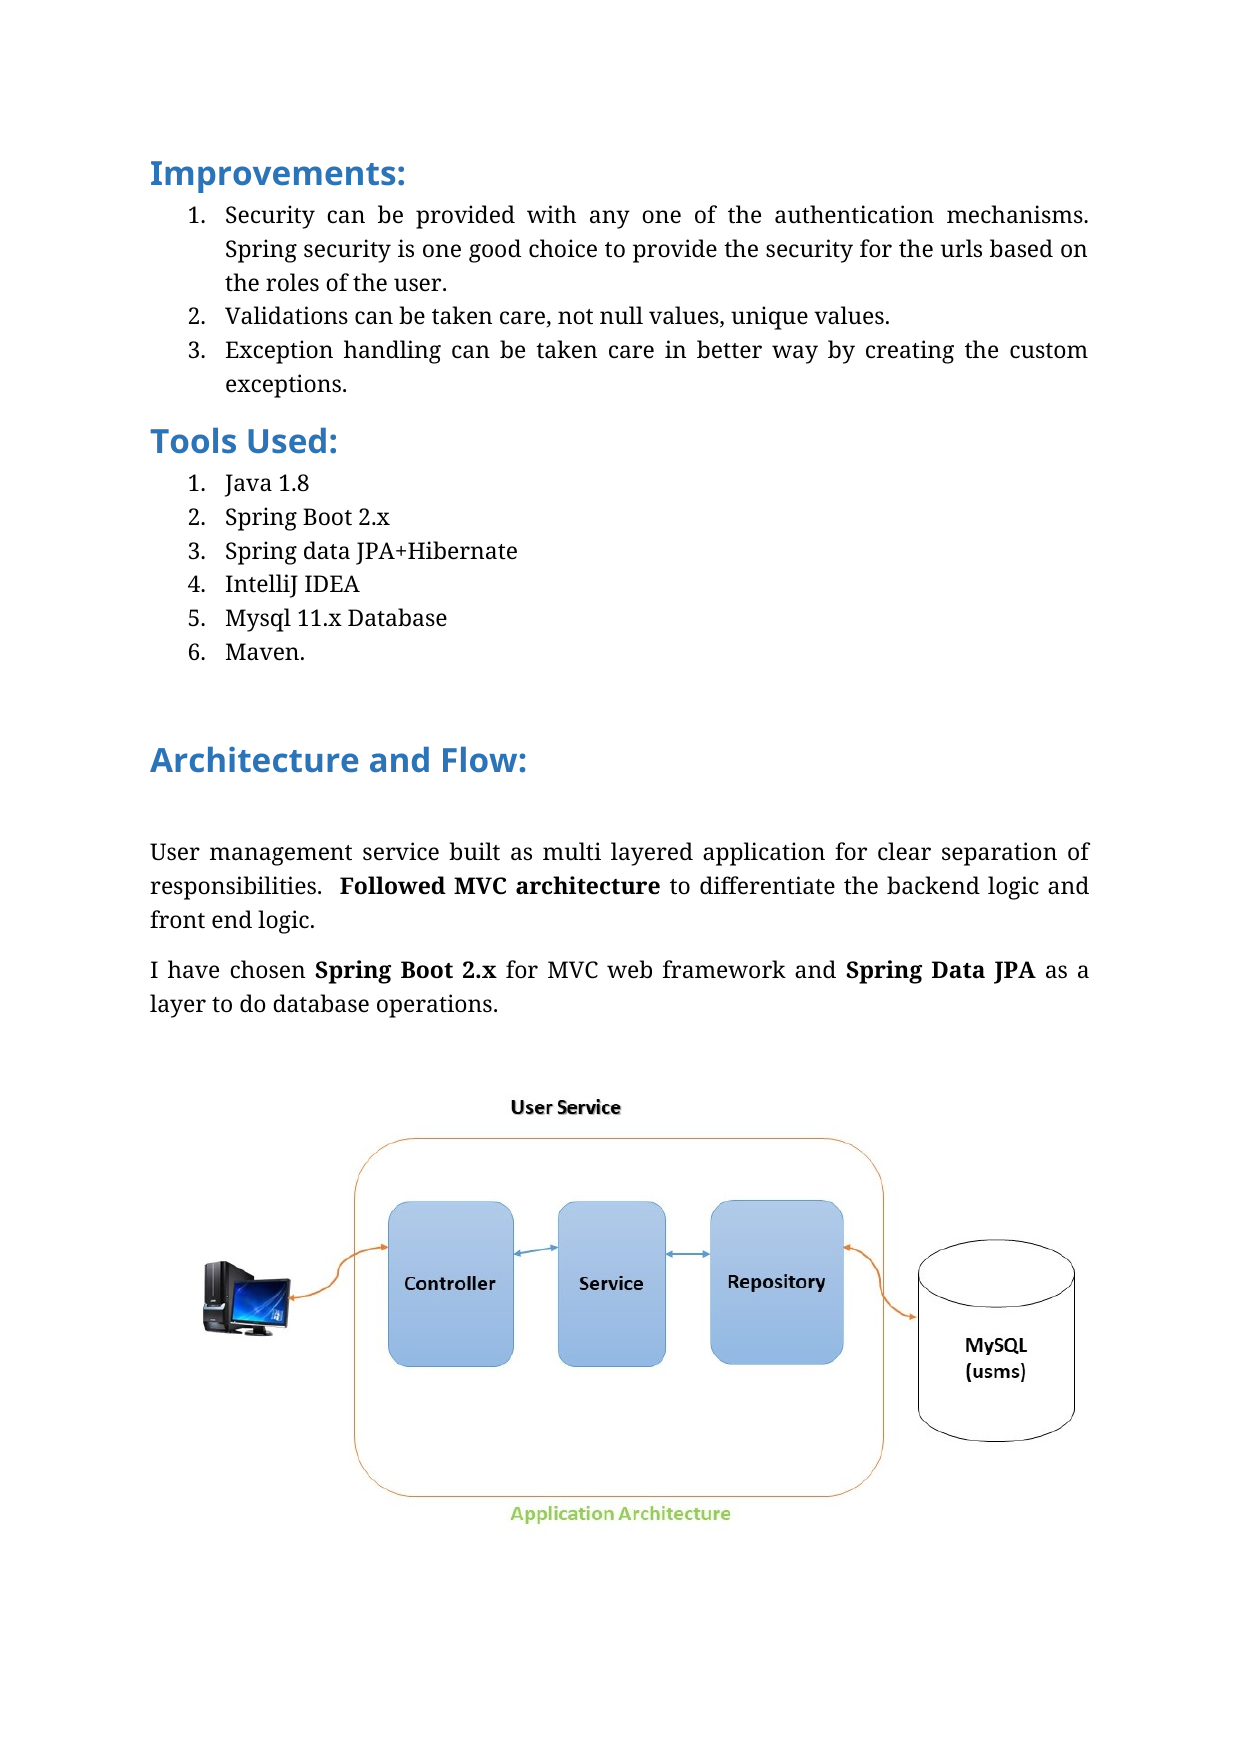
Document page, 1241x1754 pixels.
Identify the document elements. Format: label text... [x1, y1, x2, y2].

list Maven. [187, 636, 1090, 667]
list Security can be provided with any one of the authentication mechanisms. Spring security is one good choice to provide the security for the urls based on the roles of the user. [187, 199, 1090, 298]
list IntelliJ IDEA [187, 568, 1090, 599]
picture [150, 1038, 1090, 1556]
subtitle Tools Used: [150, 418, 1090, 463]
list Mysql 11.x Database [187, 602, 1090, 633]
list Java 1.8 [187, 467, 1090, 498]
subtitle Architecture and Flow: [150, 737, 1090, 782]
list Spring Boot 2.x [187, 501, 1090, 532]
text User management service built as multi layered application for clear separation of responsibilities. Followed MVC architecture to differentiate the backend logic and front end logic. [150, 836, 1090, 935]
list Spring data JPA+Hibernate [187, 534, 1090, 566]
subtitle Improvements: [150, 150, 1090, 195]
text I have chosen Spring Boot 2.x for MVC web framework and Spring Data JPA as a layer to do database operations. [150, 954, 1090, 1019]
list Exception handling can be taken care in better way by creating the custom exceptions. [187, 334, 1090, 399]
list Validations can be taken care, not null values, unique values. [187, 300, 1090, 331]
